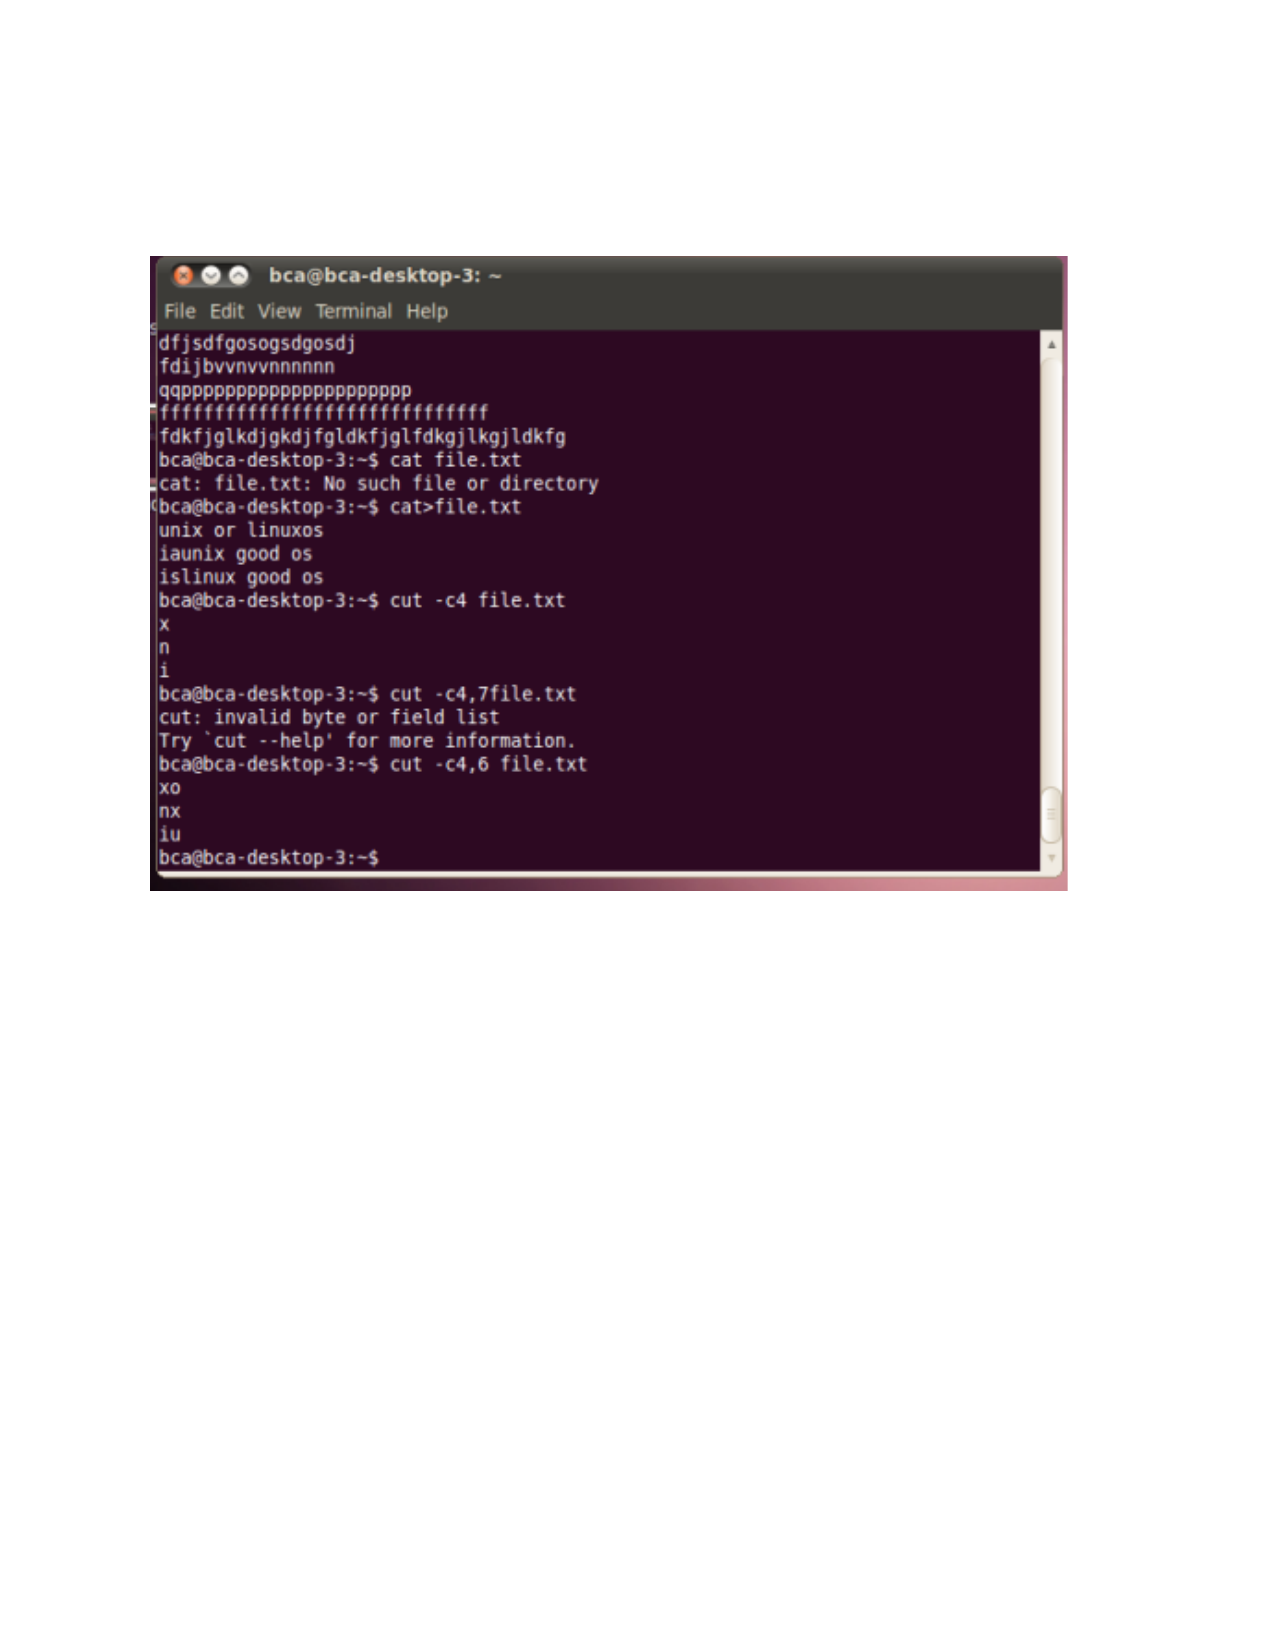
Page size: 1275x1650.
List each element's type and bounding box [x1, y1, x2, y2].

picture [150, 256, 1068, 891]
